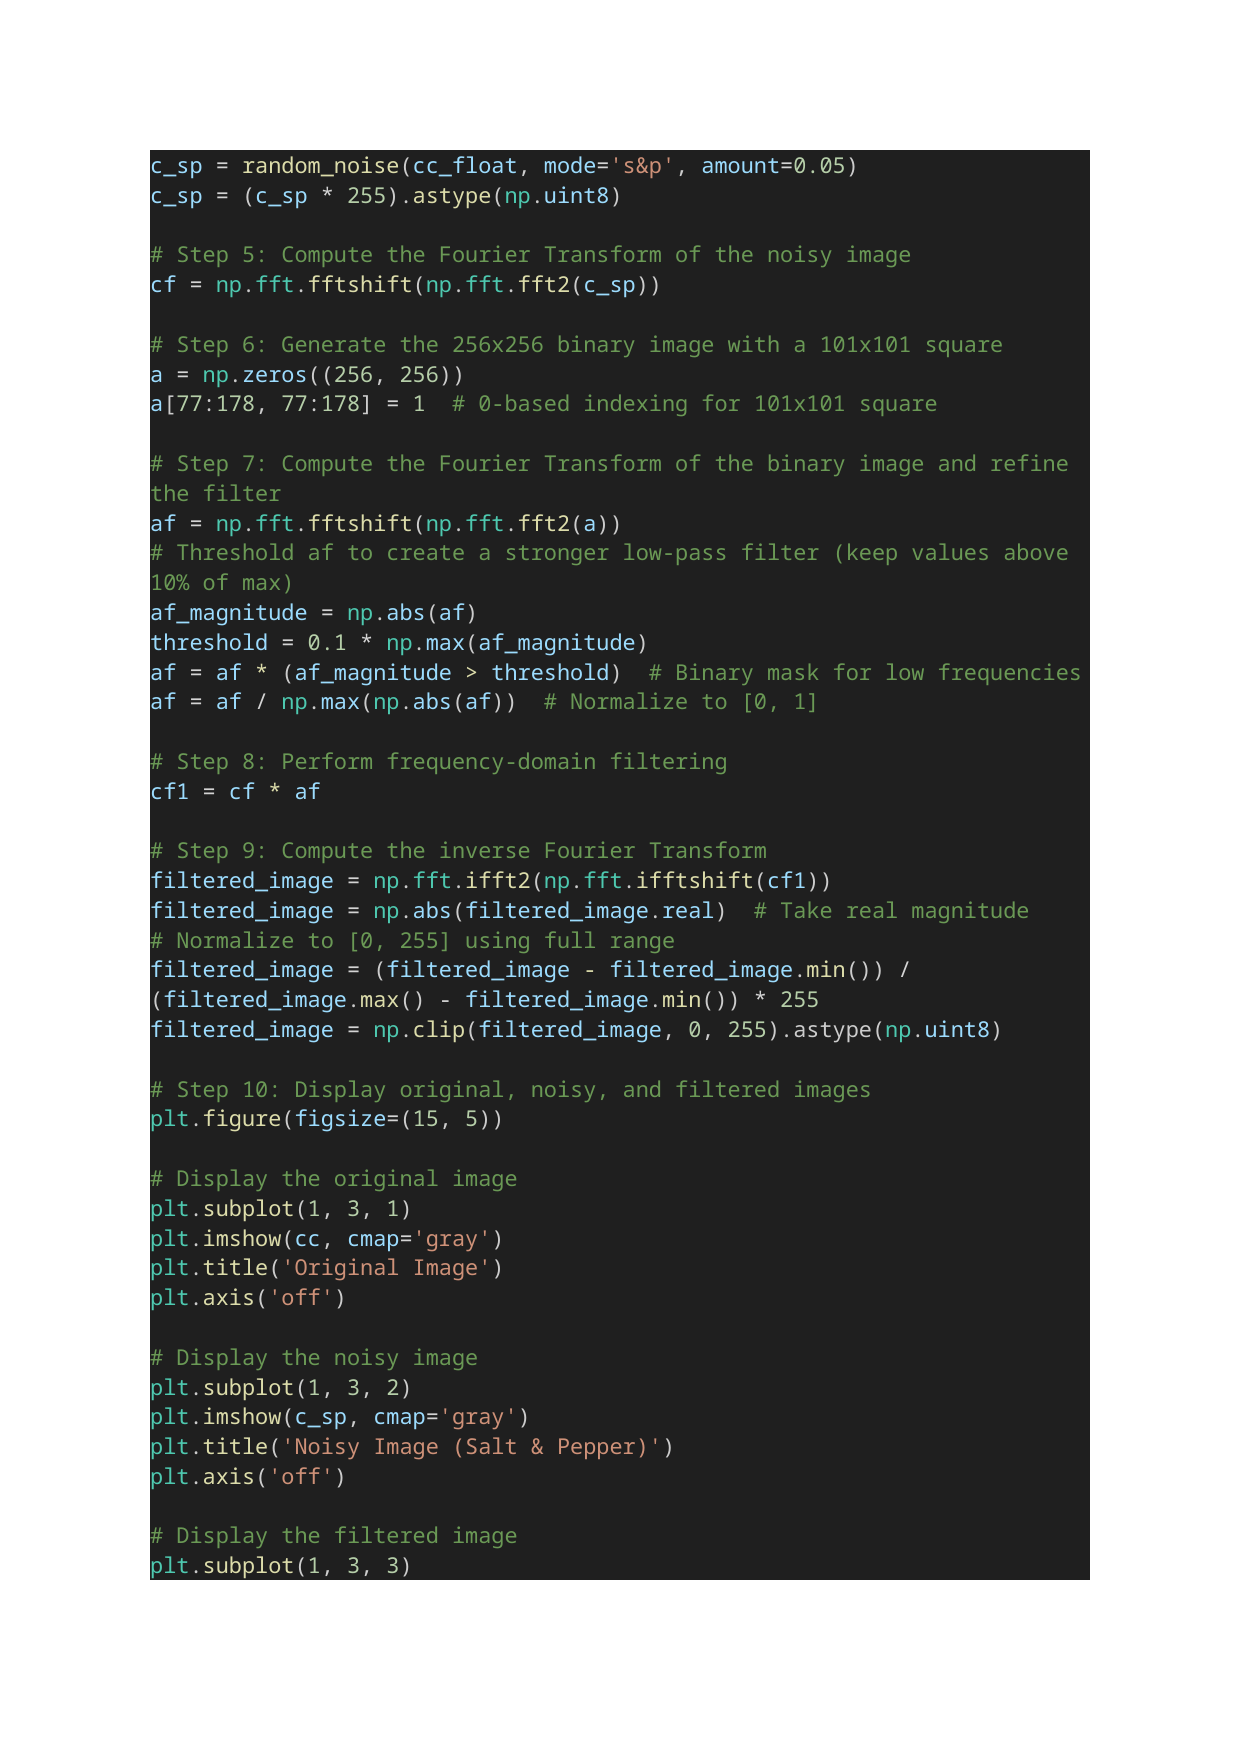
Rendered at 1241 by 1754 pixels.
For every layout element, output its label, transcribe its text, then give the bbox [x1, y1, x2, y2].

text af_magnitude = np.abs(af) [150, 597, 1090, 627]
text # Normalize to [0, 255] using full range [150, 924, 1090, 954]
text plt.axis('off') [150, 1461, 1090, 1491]
text af = af / np.max(np.abs(af)) # Normalize to [0, 1] [150, 686, 1090, 716]
text # Display the original image [150, 1163, 1090, 1193]
text plt.axis('off') [150, 1282, 1090, 1312]
text filtered_image = np.fft.ifft2(np.fft.ifftshift(cf1)) [150, 865, 1090, 895]
text # Display the filtered image [150, 1520, 1090, 1550]
text plt.imshow(c_sp, cmap='gray') [150, 1401, 1090, 1431]
text plt.title('Noisy Image (Salt & Pepper)') [150, 1431, 1090, 1461]
text # Step 5: Compute the Fourier Transform of the noisy image [150, 239, 1090, 269]
text plt.subplot(1, 3, 3) [150, 1550, 1090, 1580]
text plt.imshow(cc, cmap='gray') [150, 1222, 1090, 1252]
text # Step 6: Generate the 256x256 binary image with a 101x101 square [150, 329, 1090, 358]
text filtered_image = (filtered_image - filtered_image.min()) / (filtered_image.max() - filtered_image.min()) * 255 [150, 954, 1090, 1014]
text a = np.zeros((256, 256)) [150, 358, 1090, 388]
text af = np.fft.fftshift(np.fft.fft2(a)) [150, 507, 1090, 537]
text cf1 = cf * af [150, 776, 1090, 805]
text threshold = 0.1 * np.max(af_magnitude) [150, 627, 1090, 656]
text cf = np.fft.fftshift(np.fft.fft2(c_sp)) [150, 269, 1090, 299]
text filtered_image = np.clip(filtered_image, 0, 255).astype(np.uint8) [150, 1014, 1090, 1044]
text c_sp = random_noise(cc_float, mode='s&p', amount=0.05) [150, 150, 1090, 180]
text af = af * (af_magnitude > threshold) # Binary mask for low frequencies [150, 656, 1090, 686]
text # Step 10: Display original, noisy, and filtered images [150, 1073, 1090, 1103]
text plt.figure(figsize=(15, 5)) [150, 1103, 1090, 1133]
text plt.title('Original Image') [150, 1252, 1090, 1282]
text # Step 7: Compute the Fourier Transform of the binary image and refine the filter [150, 448, 1090, 507]
text c_sp = (c_sp * 255).astype(np.uint8) [150, 180, 1090, 209]
text # Step 9: Compute the inverse Fourier Transform [150, 835, 1090, 865]
text # Threshold af to create a stronger low-pass filter (keep values above 10% of max) [150, 537, 1090, 597]
text # Step 8: Perform frequency-domain filtering [150, 746, 1090, 776]
text a[77:178, 77:178] = 1 # 0-based indexing for 101x101 square [150, 388, 1090, 418]
text plt.subplot(1, 3, 2) [150, 1371, 1090, 1401]
text plt.subplot(1, 3, 1) [150, 1193, 1090, 1222]
text filtered_image = np.abs(filtered_image.real) # Take real magnitude [150, 895, 1090, 924]
text # Display the noisy image [150, 1342, 1090, 1371]
